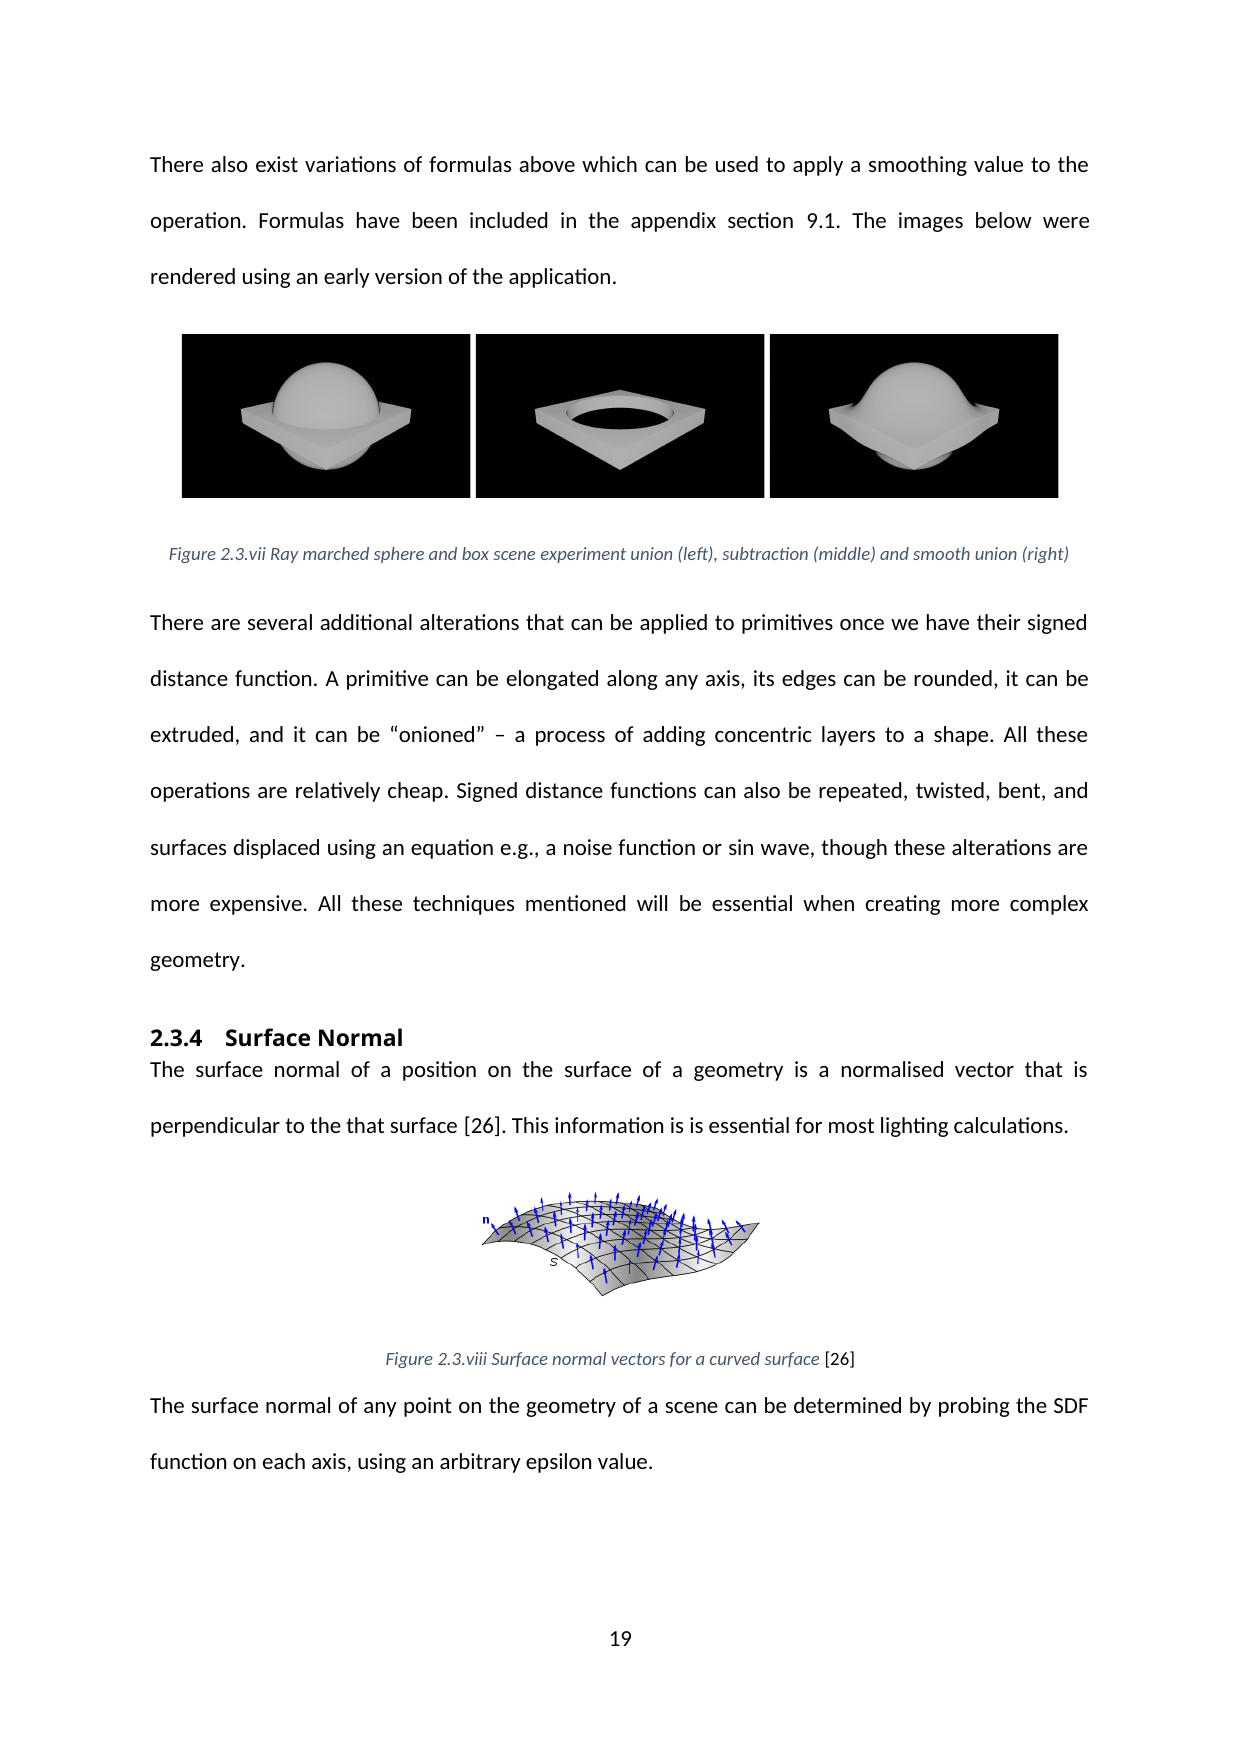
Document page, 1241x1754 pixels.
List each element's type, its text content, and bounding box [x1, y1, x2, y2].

text The surface normal of any point on the geometry of a scene can be determined by probing the SDF function on each axis, using an arbitrary epsilon value. [150, 1391, 1090, 1475]
subtitle Surface Normal [150, 1022, 1090, 1053]
picture [769, 334, 1059, 498]
picture [475, 334, 765, 498]
text The surface normal of a position on the surface of a geometry is a normalised vector that is perpendicular to the that surface . This information is is essential for most lighting calculations. [150, 1055, 1090, 1139]
picture [181, 334, 471, 498]
picture [474, 1184, 767, 1303]
text There are several additional alterations that can be applied to primitives once we have their signed distance function. A primitive can be elongated along any axis, its edges can be rounded, it can be extruded, and it can be “onioned” – a process of adding concentric layers to a shape. All these operations are relatively cheap. Signed distance functions can also be repeated, twisted, bent, and surfaces displaced using an equation e.g., a noise function or sin wave, though these alterations are more expensive. All these techniques mentioned will be essential when creating more complex geometry. [150, 608, 1090, 973]
text There also exist variations of formulas above which can be used to apply a smoothing value to the operation. Formulas have been included in the appendix section 9.1. The images below were rendered using an early version of the application. [150, 150, 1090, 290]
text Figure . Surface normal vectors for a curved surface [150, 1347, 1090, 1370]
